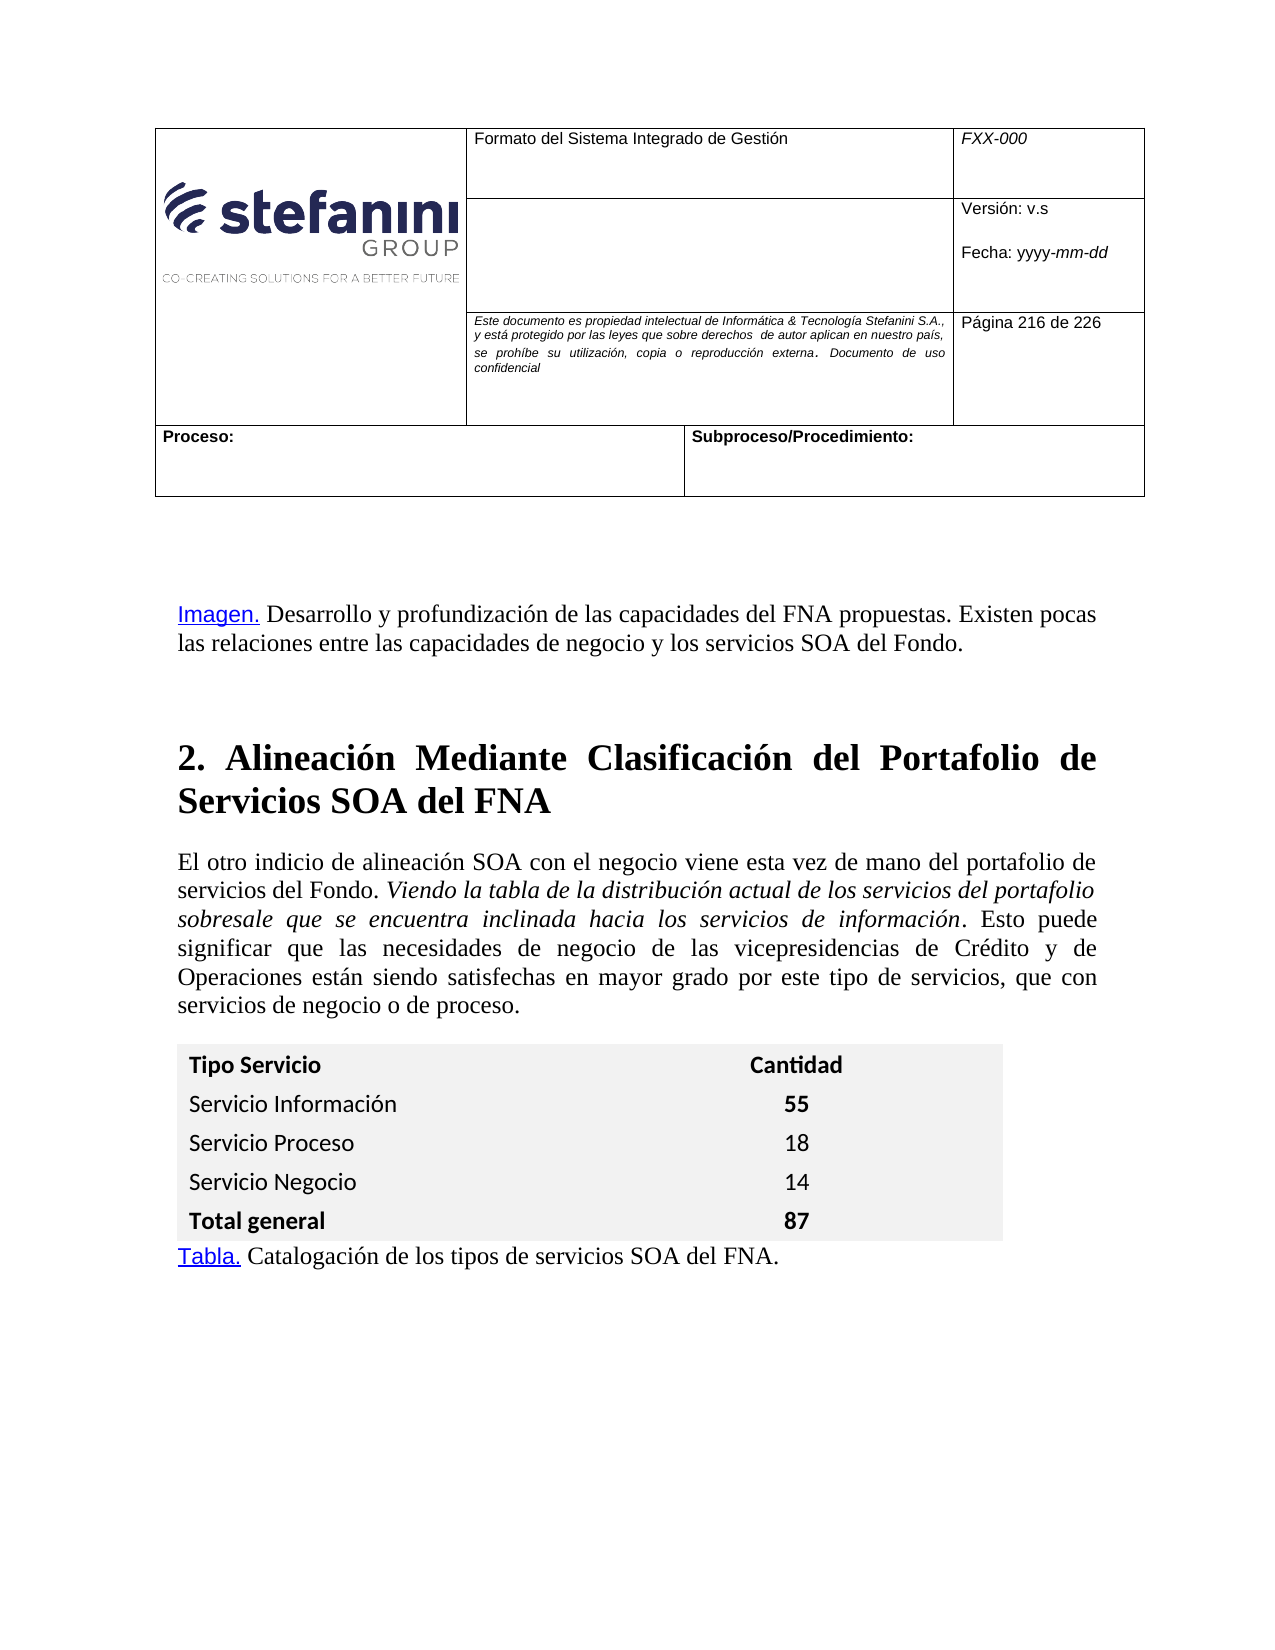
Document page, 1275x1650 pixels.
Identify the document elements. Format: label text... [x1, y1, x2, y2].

picture [162, 182, 460, 286]
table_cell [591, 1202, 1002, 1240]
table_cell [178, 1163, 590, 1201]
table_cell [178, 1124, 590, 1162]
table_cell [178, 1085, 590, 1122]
text Tabla. Catalogación de los tipos de servicios SOA del FNA. [177, 1241, 1098, 1269]
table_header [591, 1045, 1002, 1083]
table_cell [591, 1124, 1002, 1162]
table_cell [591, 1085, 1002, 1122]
text El otro indicio de alineación SOA con el negocio viene esta vez de mano del portafolio de servicios del Fondo. Viendo la tabla de la distribución actual de los servicios del portafolio sobresale que se encuentra inclinada hacia los servicios de información. Esto puede significar que las necesidades de negocio de las vicepresidencias de Crédito y de Operaciones están siendo satisfechas en mayor grado por este tipo de servicios, que con servicios de negocio o de proceso. [177, 847, 1098, 1019]
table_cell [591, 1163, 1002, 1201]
subtitle 2. Alineación Mediante Clasificación del Portafolio de Servicios SOA del FNA [177, 736, 1098, 822]
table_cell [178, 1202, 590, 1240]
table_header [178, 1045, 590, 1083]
text Imagen. Desarrollo y profundización de las capacidades del FNA propuestas. Existen pocas las relaciones entre las capacidades de negocio y los servicios SOA del Fondo. [177, 599, 1098, 657]
